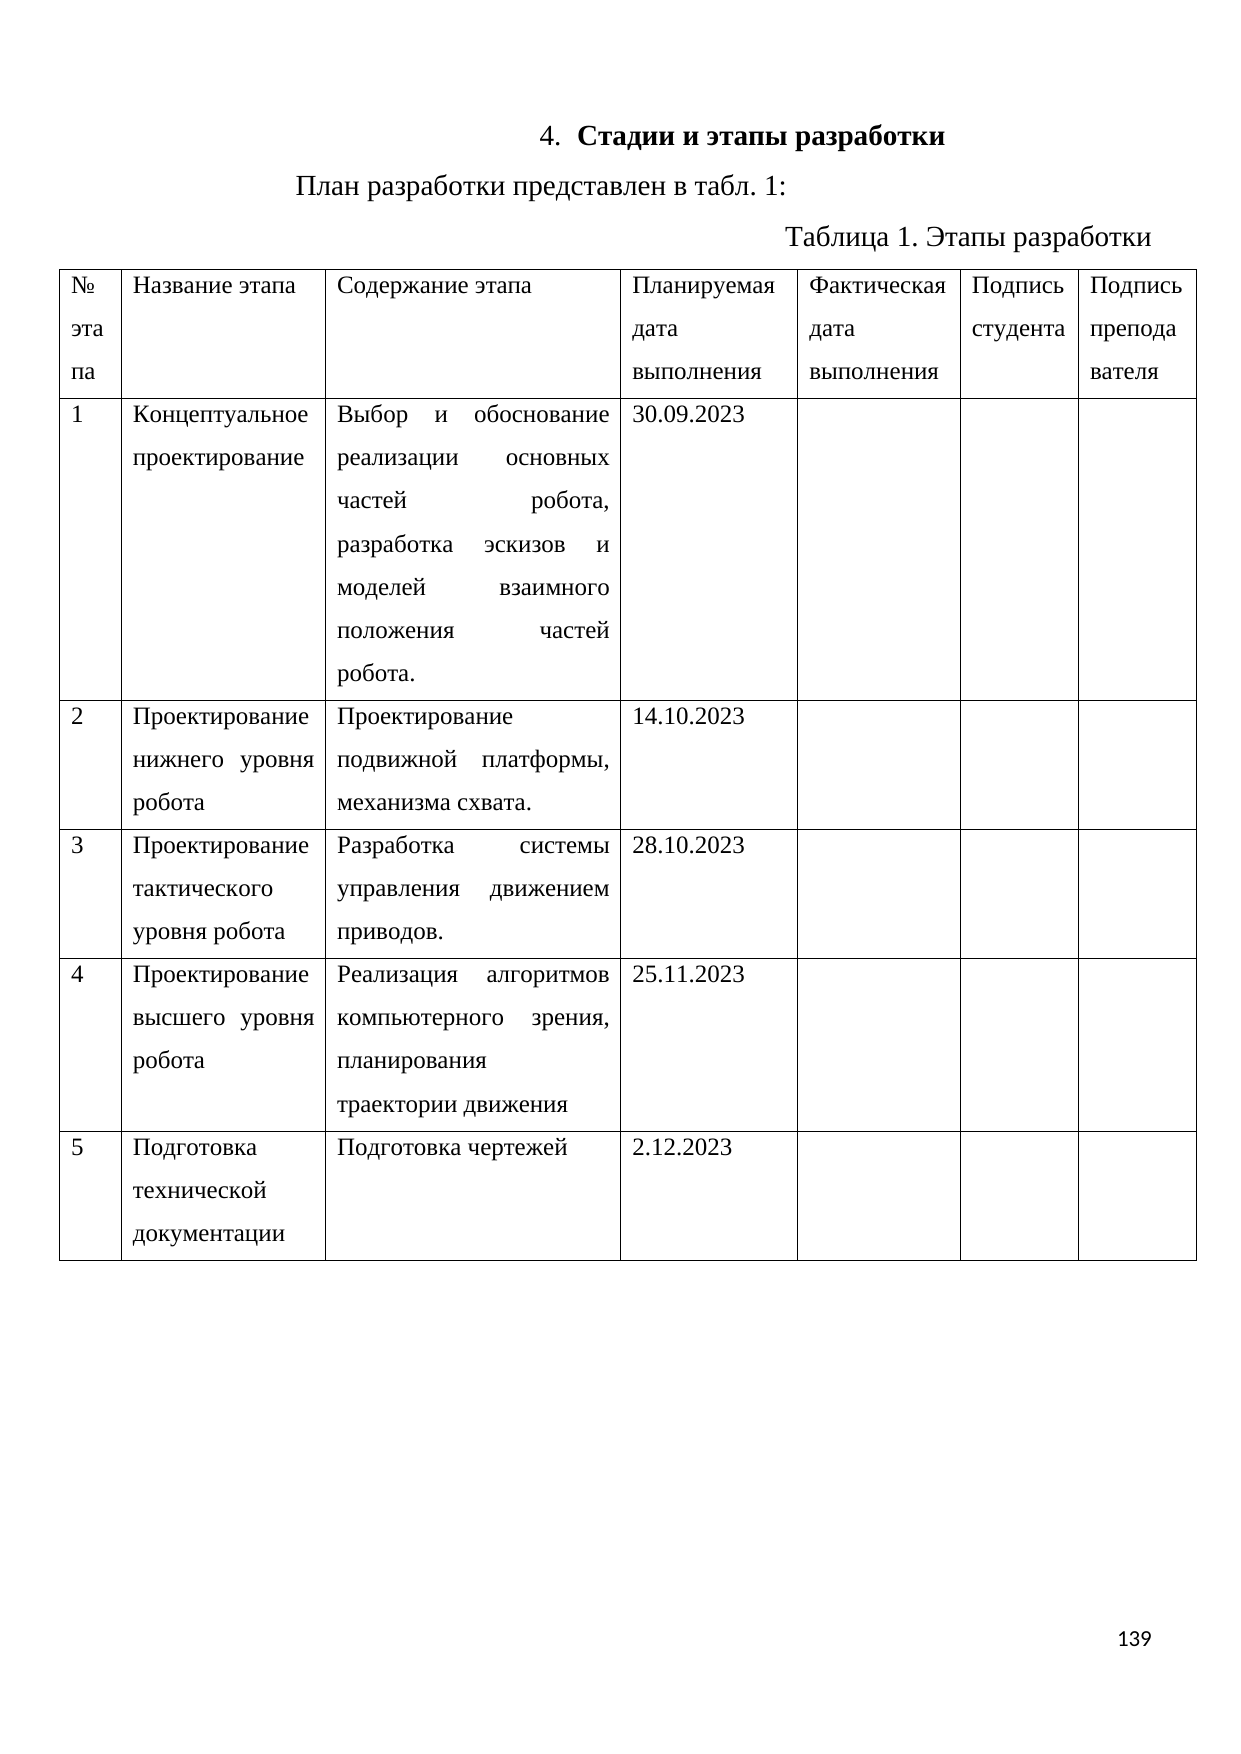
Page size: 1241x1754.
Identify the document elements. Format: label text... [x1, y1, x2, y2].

table_header Подпись студента [961, 270, 1078, 398]
table_cell Проектирование нижнего уровня робота [122, 701, 325, 829]
table_cell [961, 830, 1078, 958]
table_header Название этапа [122, 270, 325, 398]
table_cell [1079, 830, 1196, 958]
table_cell [1079, 1132, 1196, 1260]
text План разработки представлен в табл. 1: [177, 168, 1152, 202]
table_cell Разработка системы управления движением приводов. [326, 830, 620, 958]
table_cell Проектирование подвижной платформы, механизма схвата. [326, 701, 620, 829]
table_cell 5 [60, 1132, 121, 1260]
table_header Планируемая дата выполнения [621, 270, 797, 398]
table_header Содержание этапа [326, 270, 620, 398]
table_cell [1079, 399, 1196, 700]
table_cell [1079, 701, 1196, 829]
table_cell 3 [60, 830, 121, 958]
table_cell 1 [60, 399, 121, 700]
table_cell [961, 399, 1078, 700]
table_cell 2 [60, 701, 121, 829]
table_cell Реализация алгоритмов компьютерного зрения, планирования траектории движения [326, 959, 620, 1131]
table_cell Проектирование тактического уровня робота [122, 830, 325, 958]
table_cell [798, 1132, 960, 1260]
table_cell Выбор и обоснование реализации основных частей робота, разработка эскизов и моделей взаимного положения частей робота. [326, 399, 620, 700]
table_cell [961, 701, 1078, 829]
table_cell Проектирование высшего уровня робота [122, 959, 325, 1131]
table_cell [798, 399, 960, 700]
table_cell 4 [60, 959, 121, 1131]
table_cell Подготовка чертежей [326, 1132, 620, 1260]
table_cell Подготовка технической документации [122, 1132, 325, 1260]
table_cell [961, 959, 1078, 1131]
table_cell 28.10.2023 [621, 830, 797, 958]
table_header Фактическая дата выполнения [798, 270, 960, 398]
table_cell 14.10.2023 [621, 701, 797, 829]
table_cell 2.12.2023 [621, 1132, 797, 1260]
text Таблица 1. Этапы разработки [177, 219, 1152, 252]
table_cell [798, 959, 960, 1131]
table_cell [961, 1132, 1078, 1260]
table_header Подпись преподавателя [1079, 270, 1196, 398]
table_cell [798, 830, 960, 958]
table_cell 30.09.2023 [621, 399, 797, 700]
table_header № этапа [60, 270, 121, 398]
table_cell Концептуальное проектирование [122, 399, 325, 700]
table_cell [1079, 959, 1196, 1131]
table_cell 25.11.2023 [621, 959, 797, 1131]
table_cell [798, 701, 960, 829]
subtitle Стадии и этапы разработки [333, 118, 1152, 152]
